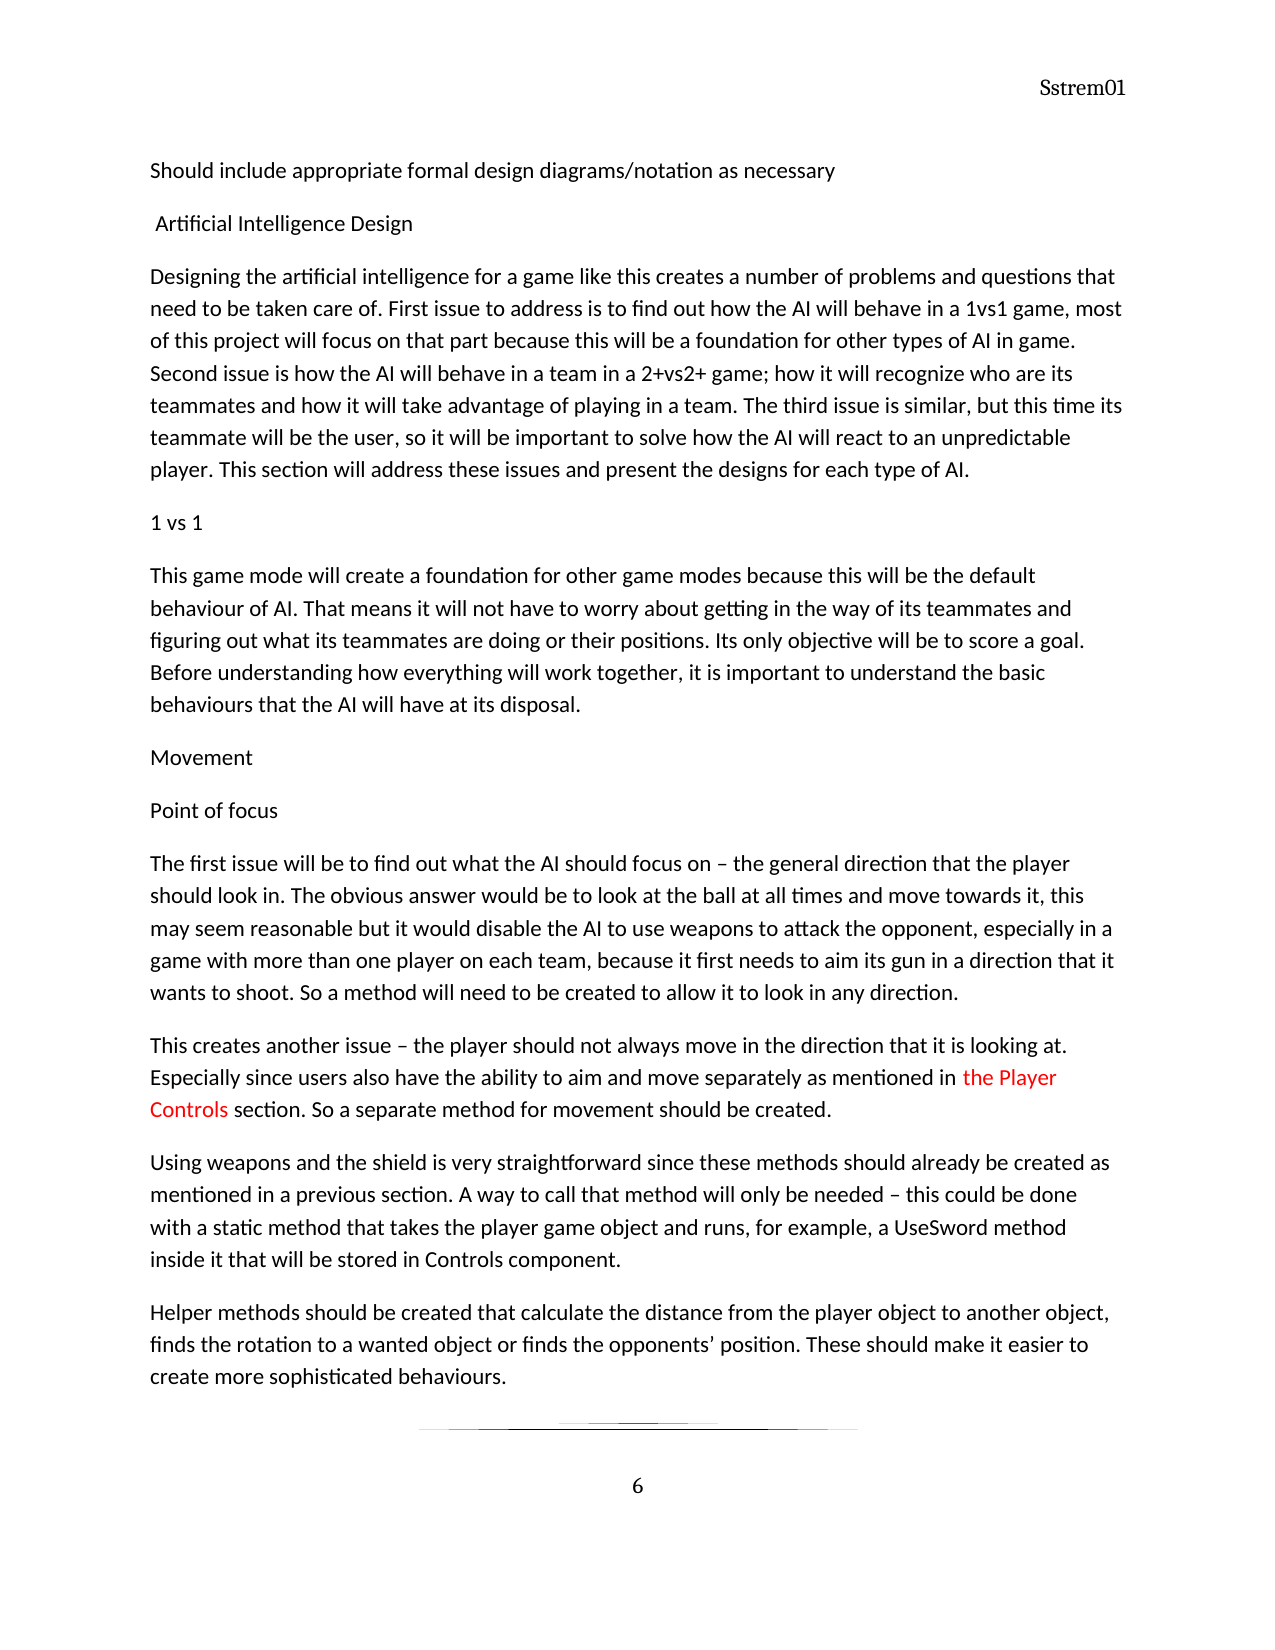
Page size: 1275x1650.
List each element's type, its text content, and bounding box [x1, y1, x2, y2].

text The first issue will be to find out what the AI should focus on – the general direction that the player should look in. The obvious answer would be to look at the ball at all times and move towards it, this may seem reasonable but it would disable the AI to use weapons to attack the opponent, especially in a game with more than one player on each team, because it first needs to aim its gun in a direction that it wants to shoot. So a method will need to be created to allow it to look in any direction. [150, 849, 1125, 1006]
text This creates another issue – the player should not always move in the direction that it is looking at. Especially since users also have the ability to aim and move separately as mentioned in the Player Controls section. So a separate method for movement should be created. [150, 1031, 1125, 1123]
text This game mode will create a foundation for other game modes because this will be the default behaviour of AI. That means it will not have to worry about getting in the way of its teammates and figuring out what its teammates are doing or their positions. Its only objective will be to score a goal. Before understanding how everything will work together, it is important to understand the basic behaviours that the AI will have at its disposal. [150, 561, 1125, 718]
text Artificial Intelligence Design [150, 209, 1125, 237]
text Point of focus [150, 796, 1125, 824]
text Movement [150, 743, 1125, 771]
text Should include appropriate formal design diagrams/notation as necessary [150, 156, 1125, 184]
text 1 vs 1 [150, 508, 1125, 536]
text Helper methods should be created that calculate the distance from the player object to another object, finds the rotation to a wanted object or finds the opponents’ position. These should make it easier to create more sophisticated behaviours. [150, 1298, 1125, 1390]
text Using weapons and the shield is very straightforward since these methods should already be created as mentioned in a previous section. A way to call that method will only be needed – this could be done with a static method that takes the player game object and runs, for example, a UseSword method inside it that will be stored in Controls component. [150, 1148, 1125, 1273]
text Designing the artificial intelligence for a game like this creates a number of problems and questions that need to be taken care of. First issue to address is to find out how the AI will behave in a 1vs1 game, most of this project will focus on that part because this will be a foundation for other types of AI in game. Second issue is how the AI will behave in a team in a 2+vs2+ game; how it will recognize who are its teammates and how it will take advantage of playing in a team. The third issue is similar, but this time its teammate will be the user, so it will be important to solve how the AI will react to an unpredictable player. This section will address these issues and present the designs for each type of AI. [150, 262, 1125, 483]
